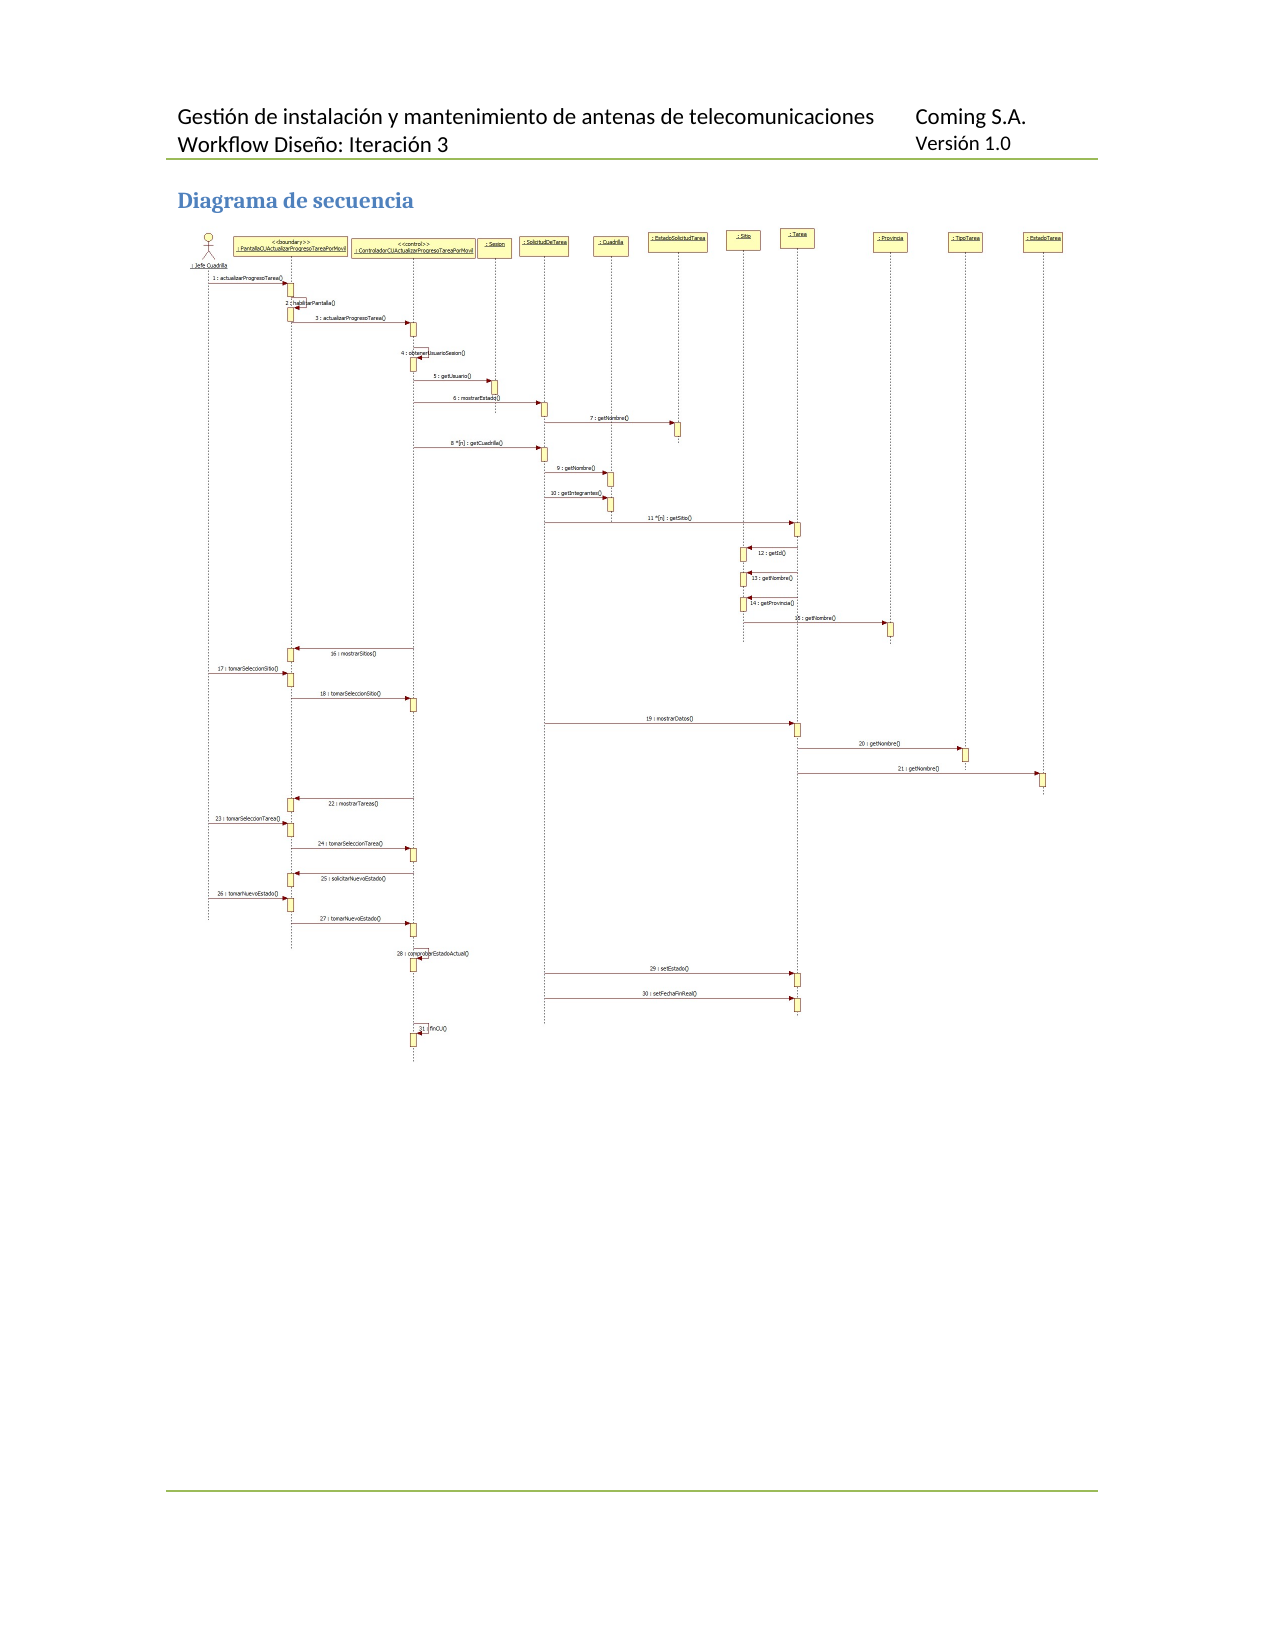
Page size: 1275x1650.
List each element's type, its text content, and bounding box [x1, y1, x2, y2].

subtitle Diagrama de secuencia [177, 188, 1098, 214]
picture [177, 218, 1073, 1073]
